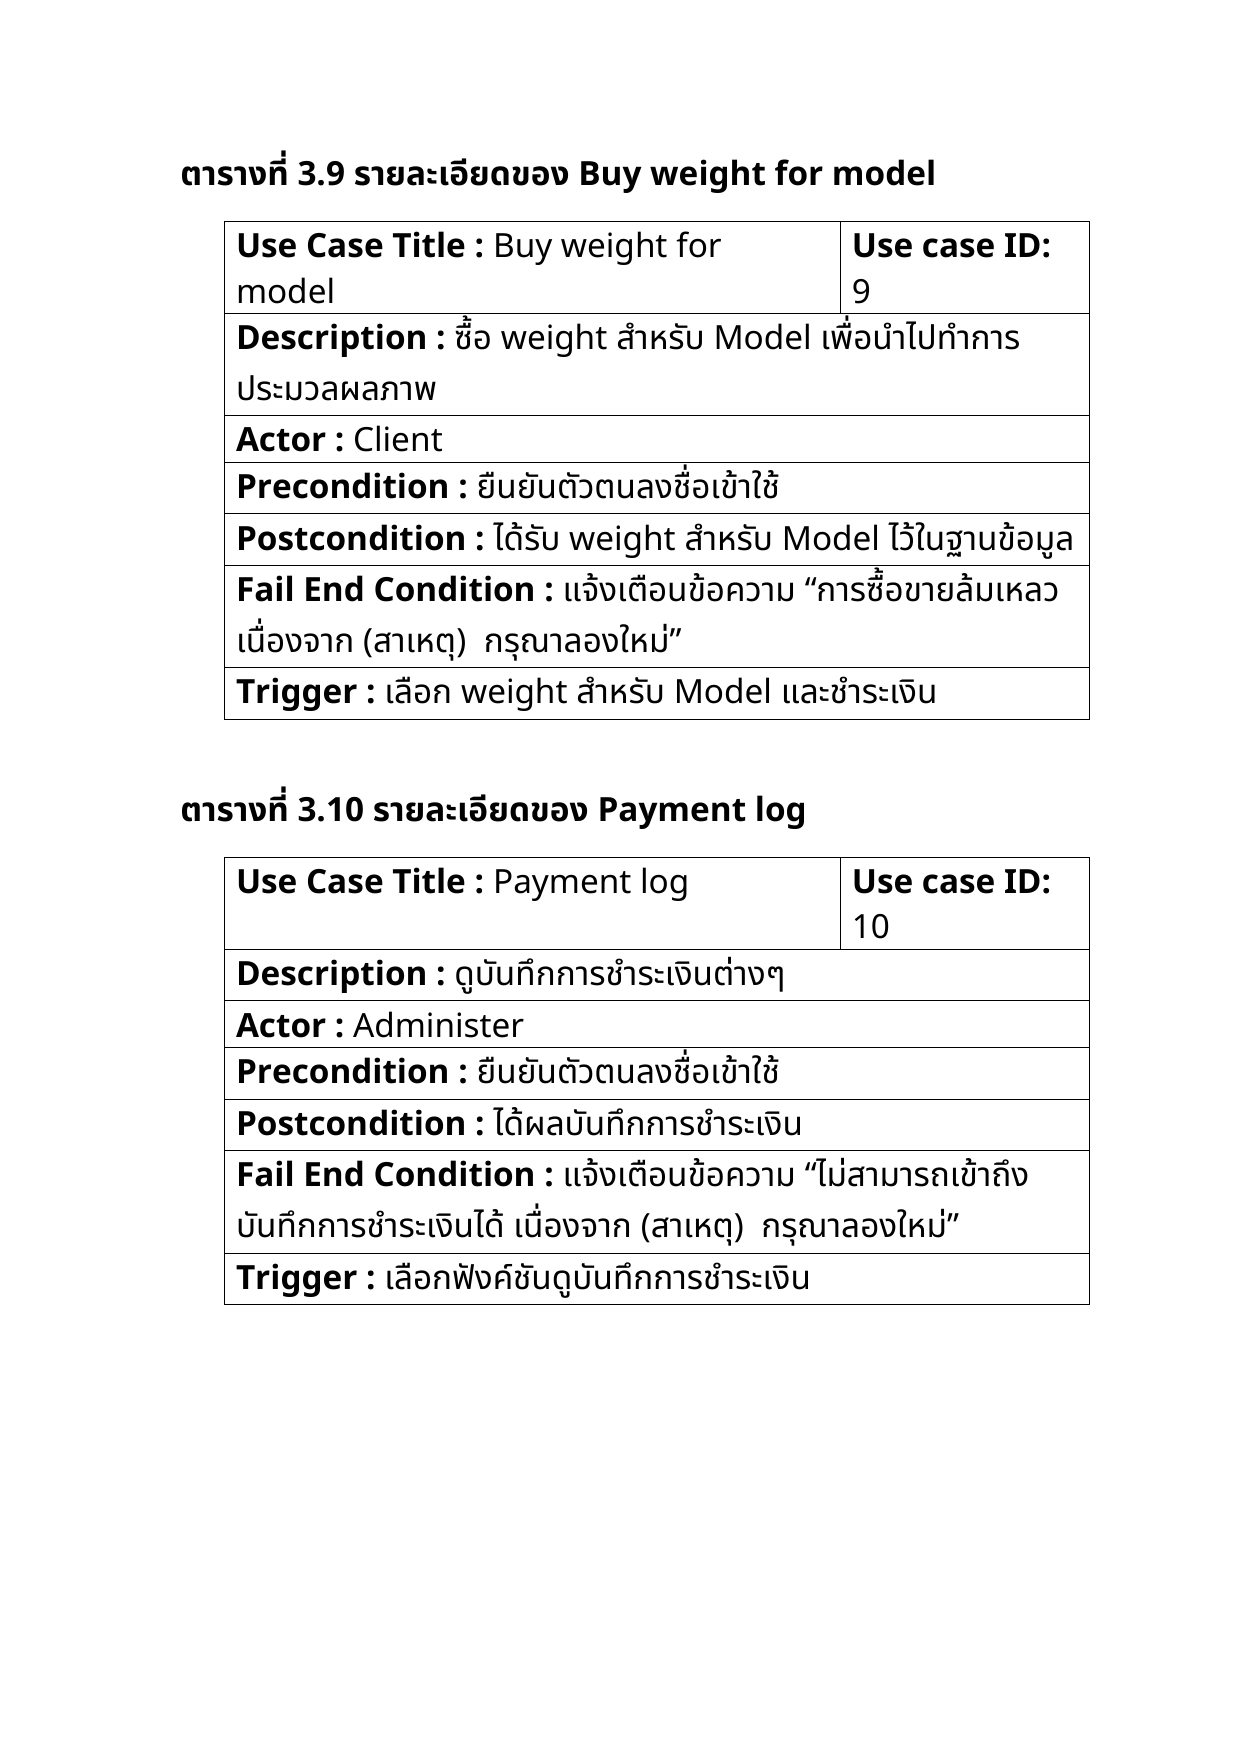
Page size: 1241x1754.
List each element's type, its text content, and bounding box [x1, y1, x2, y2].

table_cell Trigger : เลือก weight สำหรับ Model และชำระเงิน [225, 668, 1089, 719]
table_header Use Case Title : Payment log [225, 858, 840, 949]
table_header Use case ID: 9 [841, 222, 1089, 313]
text ตารางที่ 3.10 รายละเอียดของ Payment log [180, 786, 1090, 836]
table_header Use case ID: 10 [841, 858, 1089, 949]
table_cell Precondition : ยืนยันตัวตนลงชื่อเข้าใช้ [225, 1048, 1089, 1098]
table_cell Fail End Condition : แจ้งเตือนข้อความ “ไม่สามารถเข้าถึงบันทึกการชำระเงินได้ เนื่องจาก (สาเหตุ) กรุณาลองใหม่” [225, 1151, 1089, 1252]
table_cell Trigger : เลือกฟังค์ชันดูบันทึกการชำระเงิน [225, 1254, 1089, 1304]
table_header Use Case Title : Buy weight for model [225, 222, 840, 313]
table_cell Actor : Administer [225, 1001, 1089, 1047]
table_cell Description : ซื้อ weight สำหรับ Model เพื่อนำไปทำการประมวลผลภาพ [225, 314, 1089, 415]
table_cell Fail End Condition : แจ้งเตือนข้อความ “การซื้อขายล้มเหลว เนื่องจาก (สาเหตุ) กรุณาลองใหม่” [225, 566, 1089, 667]
table_cell Actor : Client [225, 416, 1089, 462]
table_cell Description : ดูบันทึกการชำระเงินต่างๆ [225, 950, 1089, 1000]
table_cell Postcondition : ได้ผลบันทึกการชำระเงิน [225, 1100, 1089, 1150]
table_cell Postcondition : ได้รับ weight สำหรับ Model ไว้ในฐานข้อมูล [225, 514, 1089, 565]
table_cell Precondition : ยืนยันตัวตนลงชื่อเข้าใช้ [225, 463, 1089, 513]
text ตารางที่ 3.9 รายละเอียดของ Buy weight for model [180, 150, 1090, 201]
